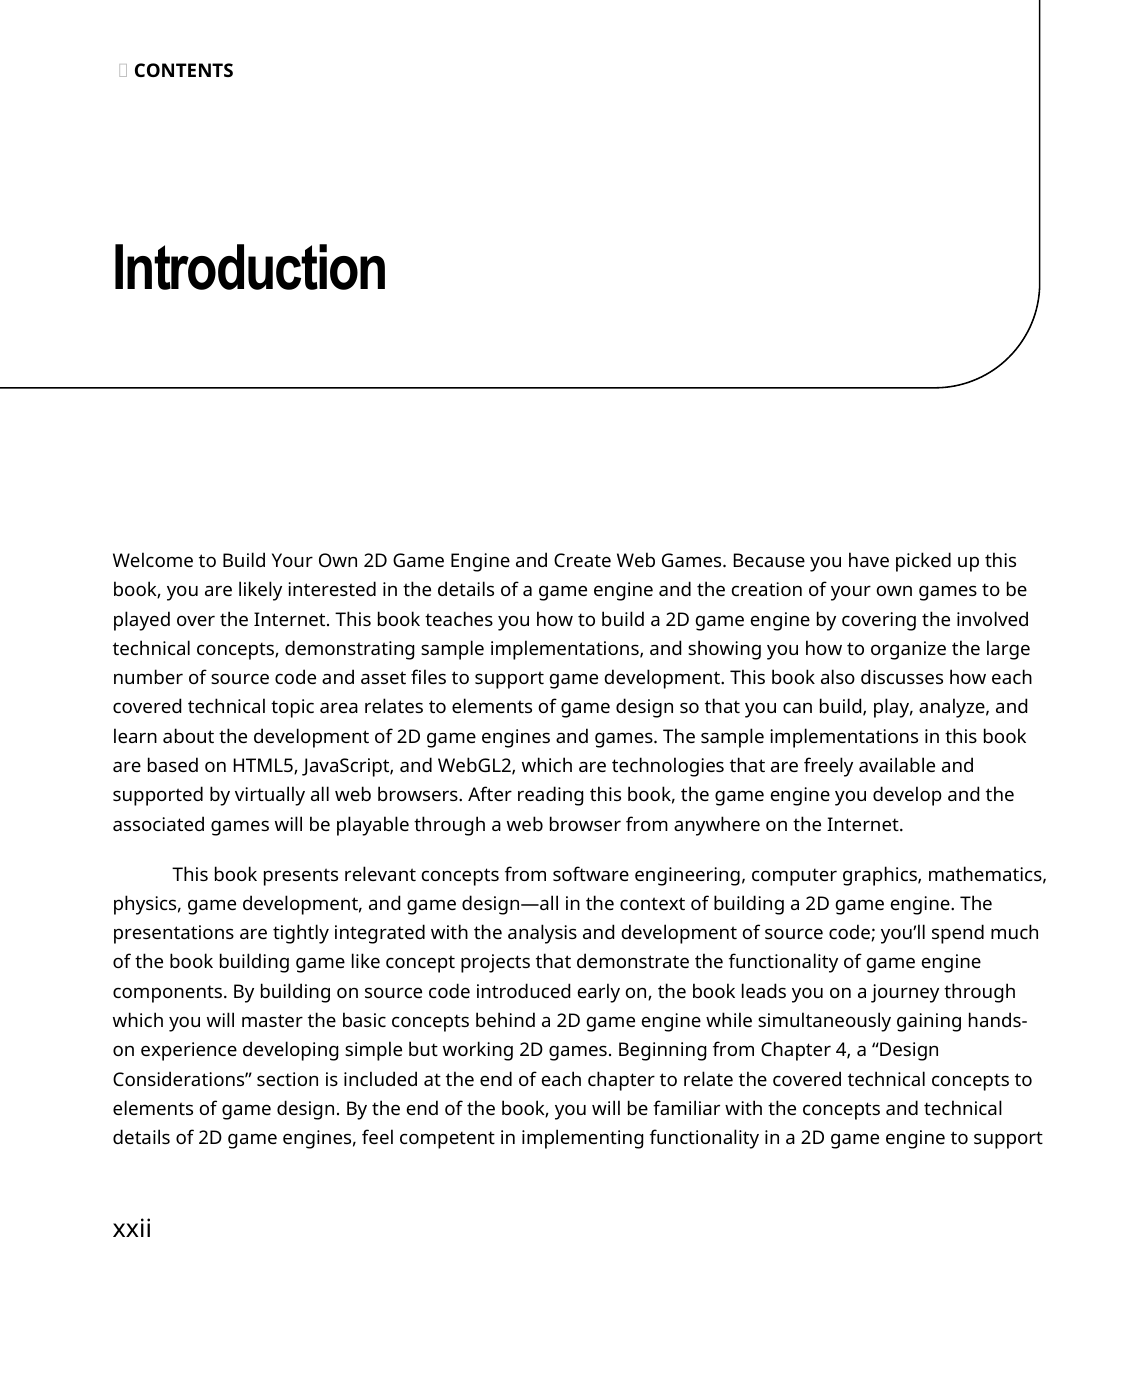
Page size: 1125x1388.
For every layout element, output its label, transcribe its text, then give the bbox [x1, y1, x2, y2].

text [112, 861, 1050, 1150]
text Introduction [112, 231, 1050, 303]
text Welcome to Build Your Own 2D Game Engine and Create Web Games. Because you have picked up this book, you are likely interested in the details of a game engine and the creation of your own games to be played over the Internet. This book teaches you how to build a 2D game engine by covering the involved technical concepts, demonstrating sample implementations, and showing you how to organize the large number of source code and asset files to support game development. This book also discusses how each covered technical topic area relates to elements of game design so that you can build, play, analyze, and learn about the development of 2D game engines and games. The sample implementations in this book are based on HTML5, JavaScript, and WebGL2, which are technologies that are freely available and supported by virtually all web browsers. After reading this book, the game engine you develop and the associated games will be playable through a web browser from anywhere on the Internet. [112, 547, 1050, 836]
